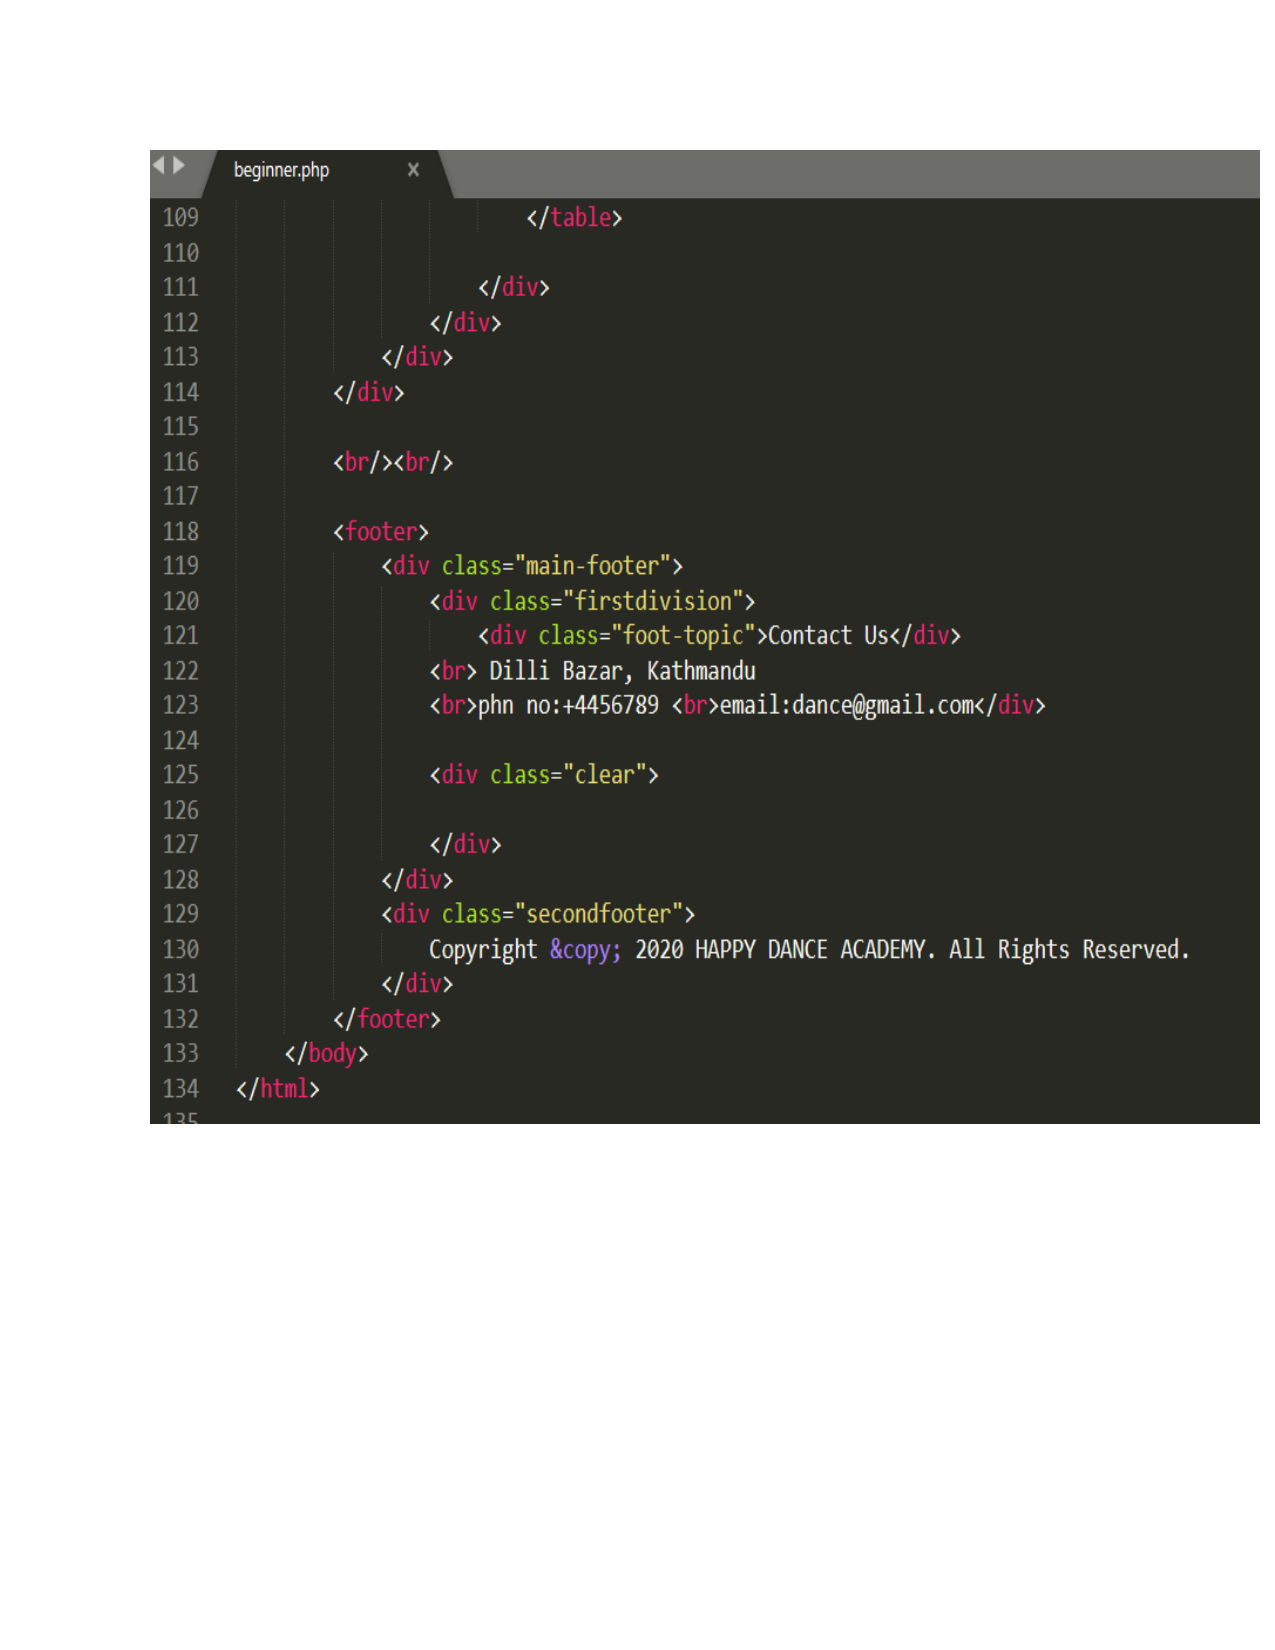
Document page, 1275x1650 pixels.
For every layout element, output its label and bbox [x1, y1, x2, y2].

picture [150, 150, 1260, 1124]
